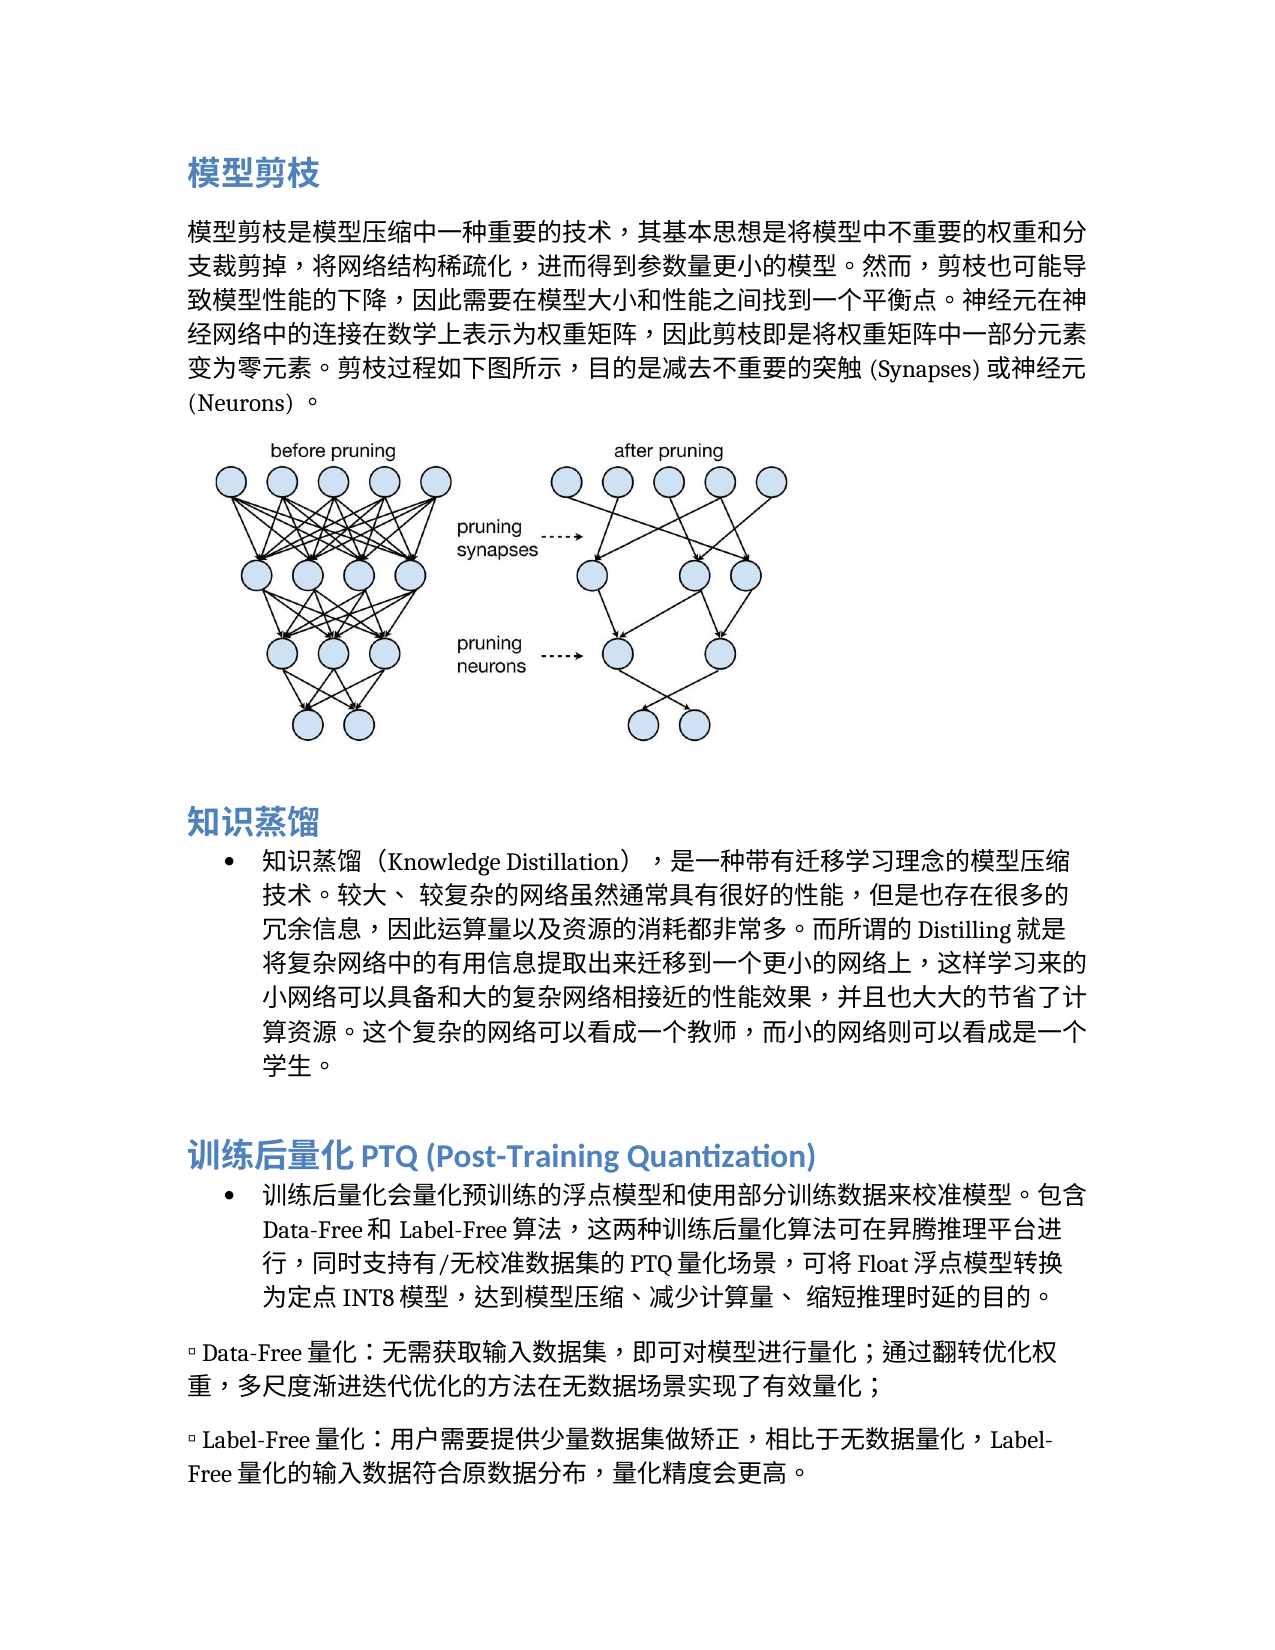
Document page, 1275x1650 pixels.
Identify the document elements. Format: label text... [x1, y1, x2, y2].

text Data-Free量化：无需获取输入数据集，即可对模型进行量化；通过翻转优化权重，多尺度渐进迭代优化的方法在无数据场景实现了有效量化； [187, 1335, 1087, 1403]
text 模型剪枝是模型压缩中一种重要的技术，其基本思想是将模型中不重要的权重和分支裁剪掉，将网络结构稀疏化，进而得到参数量更小的模型。然而，剪枝也可能导致模型性能的下降，因此需要在模型大小和性能之间找到一个平衡点。神经元在神经网络中的连接在数学上表示为权重矩阵，因此剪枝即是将权重矩阵中一部分元素变为零元素。剪枝过程如下图所示，目的是减去不重要的突触 (Synapses) 或神经元 (Neurons) 。 [187, 214, 1087, 418]
list 训练后量化会量化预训练的浮点模型和使用部分训练数据来校准模型。包含Data-Free和 Label-Free算法，这两种训练后量化算法可在昇腾推理平台进行，同时支持有/无校准数据集的PTQ量化场景，可将Float浮点模型转换为定点INT8模型，达到模型压缩、减少计算量、 缩短推理时延的目的。 [225, 1178, 1087, 1314]
text Label-Free量化：用户需要提供少量数据集做矫正，相比于无数据量化，Label-Free量化的输入数据符合原数据分布，量化精度会更高。 [187, 1422, 1087, 1490]
subtitle 知识蒸馏 [187, 798, 1087, 844]
picture [206, 437, 797, 749]
subtitle 模型剪枝 [187, 150, 1087, 195]
list 知识蒸馏（Knowledge Distillation），是一种带有迁移学习理念的模型压缩技术。较大、 较复杂的网络虽然通常具有很好的性能，但是也存在很多的冗余信息，因此运算量以及资源的消耗都非常多。而所谓的Distilling就是将复杂网络中的有用信息提取出来迁移到一个更小的网络上，这样学习来的小网络可以具备和大的复杂网络相接近的性能效果，并且也大大的节省了计算资源。这个复杂的网络可以看成一个教师，而小的网络则可以看成是一个学生。 [225, 844, 1087, 1082]
subtitle 训练后量化PTQ (Post-Training Quantization) [187, 1132, 1087, 1178]
